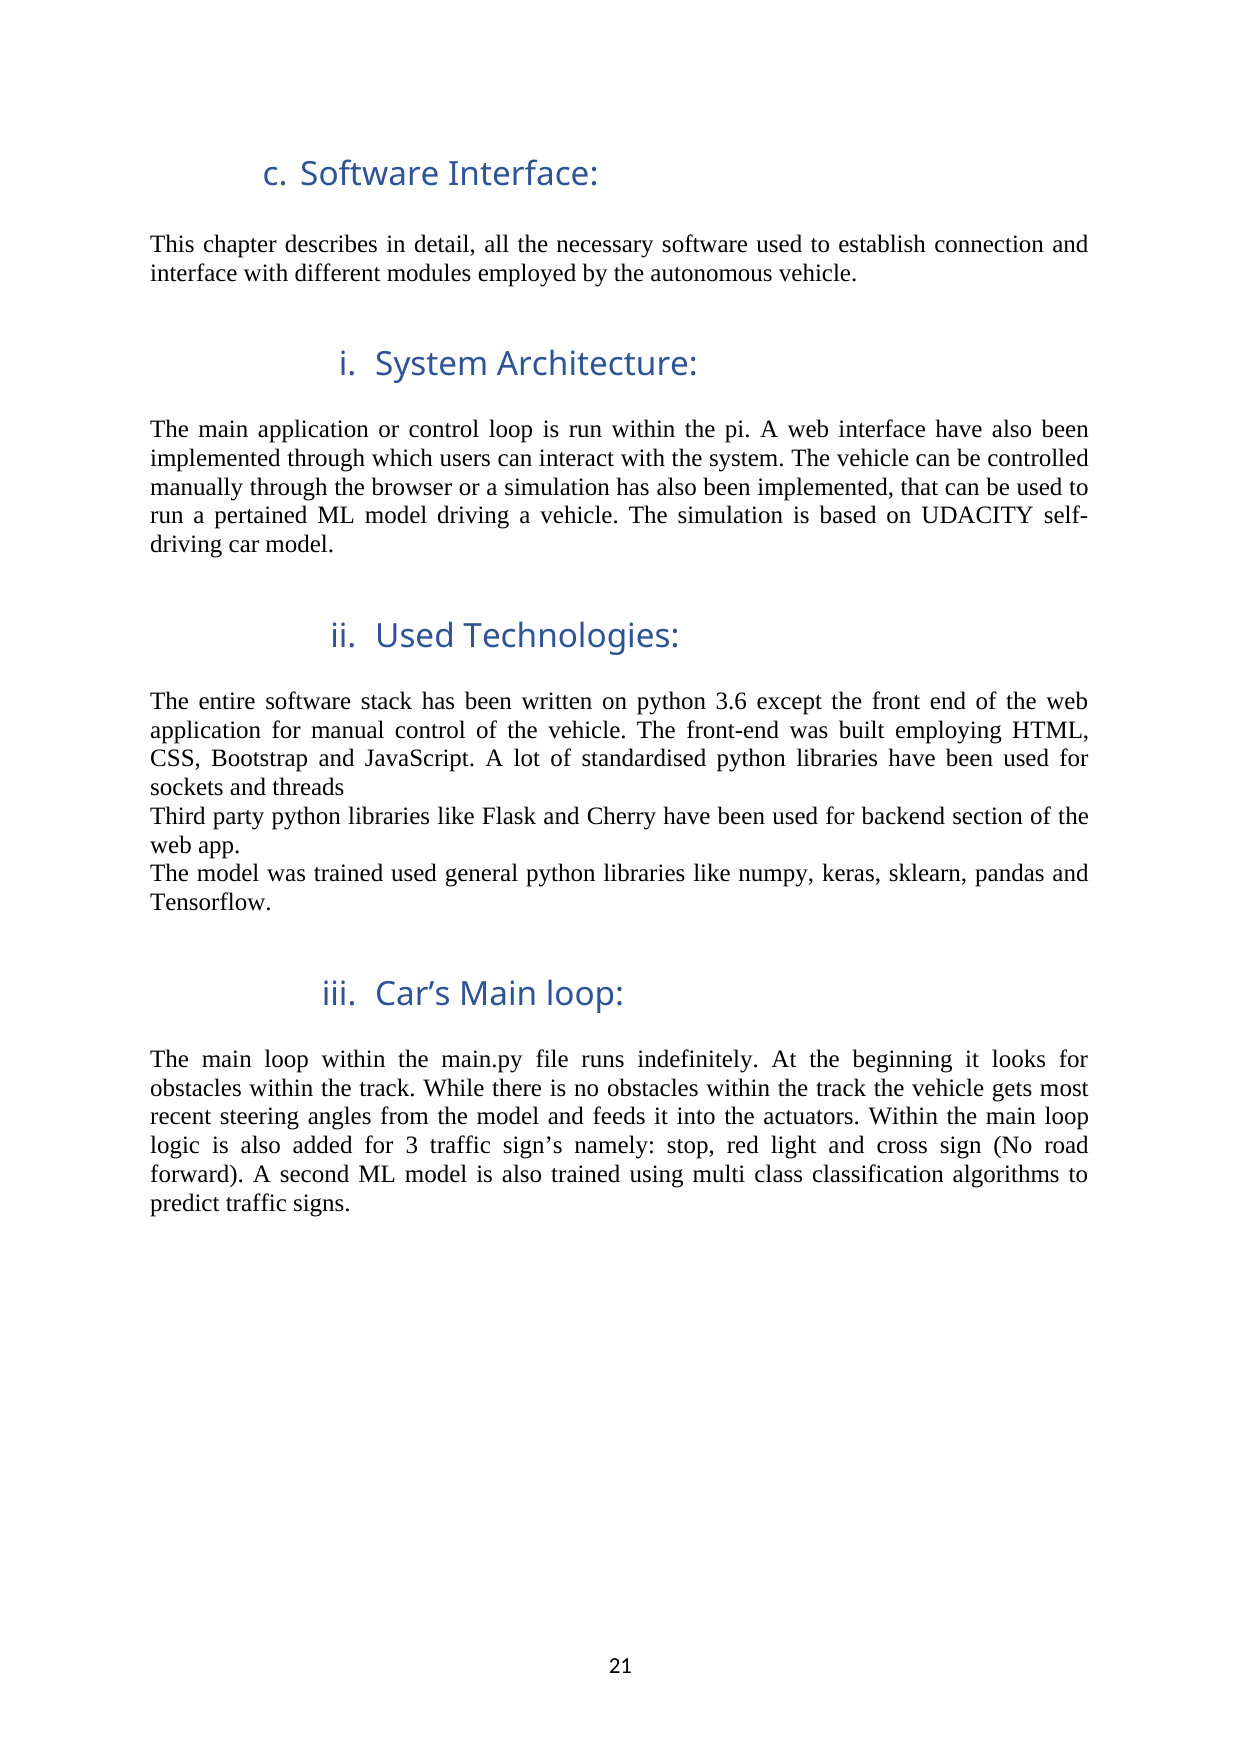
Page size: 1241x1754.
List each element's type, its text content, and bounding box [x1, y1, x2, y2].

subtitle Used Technologies: [356, 612, 1090, 657]
text The main application or control loop is run within the pi. A web interface have also been implemented through which users can interact with the system. The vehicle can be controlled manually through the browser or a simulation has also been implemented, that can be used to run a pertained ML model driving a vehicle. The simulation is based on UDACITY self-driving car model. [150, 414, 1090, 558]
text The main loop within the main.py file runs indefinitely. At the beginning it looks for obstacles within the track. While there is no obstacles within the track the vehicle gets most recent steering angles from the model and feeds it into the actuators. Within the main loop logic is also added for 3 traffic sign’s namely: stop, red light and cross sign (No road forward). A second ML model is also trained using multi class classification algorithms to predict traffic signs. [150, 1044, 1090, 1216]
text This chapter describes in detail, all the necessary software used to establish connection and interface with different modules employed by the autonomous vehicle. [150, 229, 1090, 286]
text The entire software stack has been written on python 3.6 except the front end of the web application for manual control of the vehicle. The front-end was built employing HTML, CSS, Bootstrap and JavaScript. A lot of standardised python libraries have been used for sockets and threads [150, 686, 1090, 801]
subtitle Software Interface: [262, 150, 1090, 195]
subtitle System Architecture: [356, 340, 1090, 386]
subtitle Car’s Main loop: [356, 970, 1090, 1015]
text Third party python libraries like Flask and Cherry have been used for backend section of the web app. [150, 801, 1090, 858]
text The model was trained used general python libraries like numpy, keras, sklearn, pandas and Tensorflow. [150, 858, 1090, 916]
